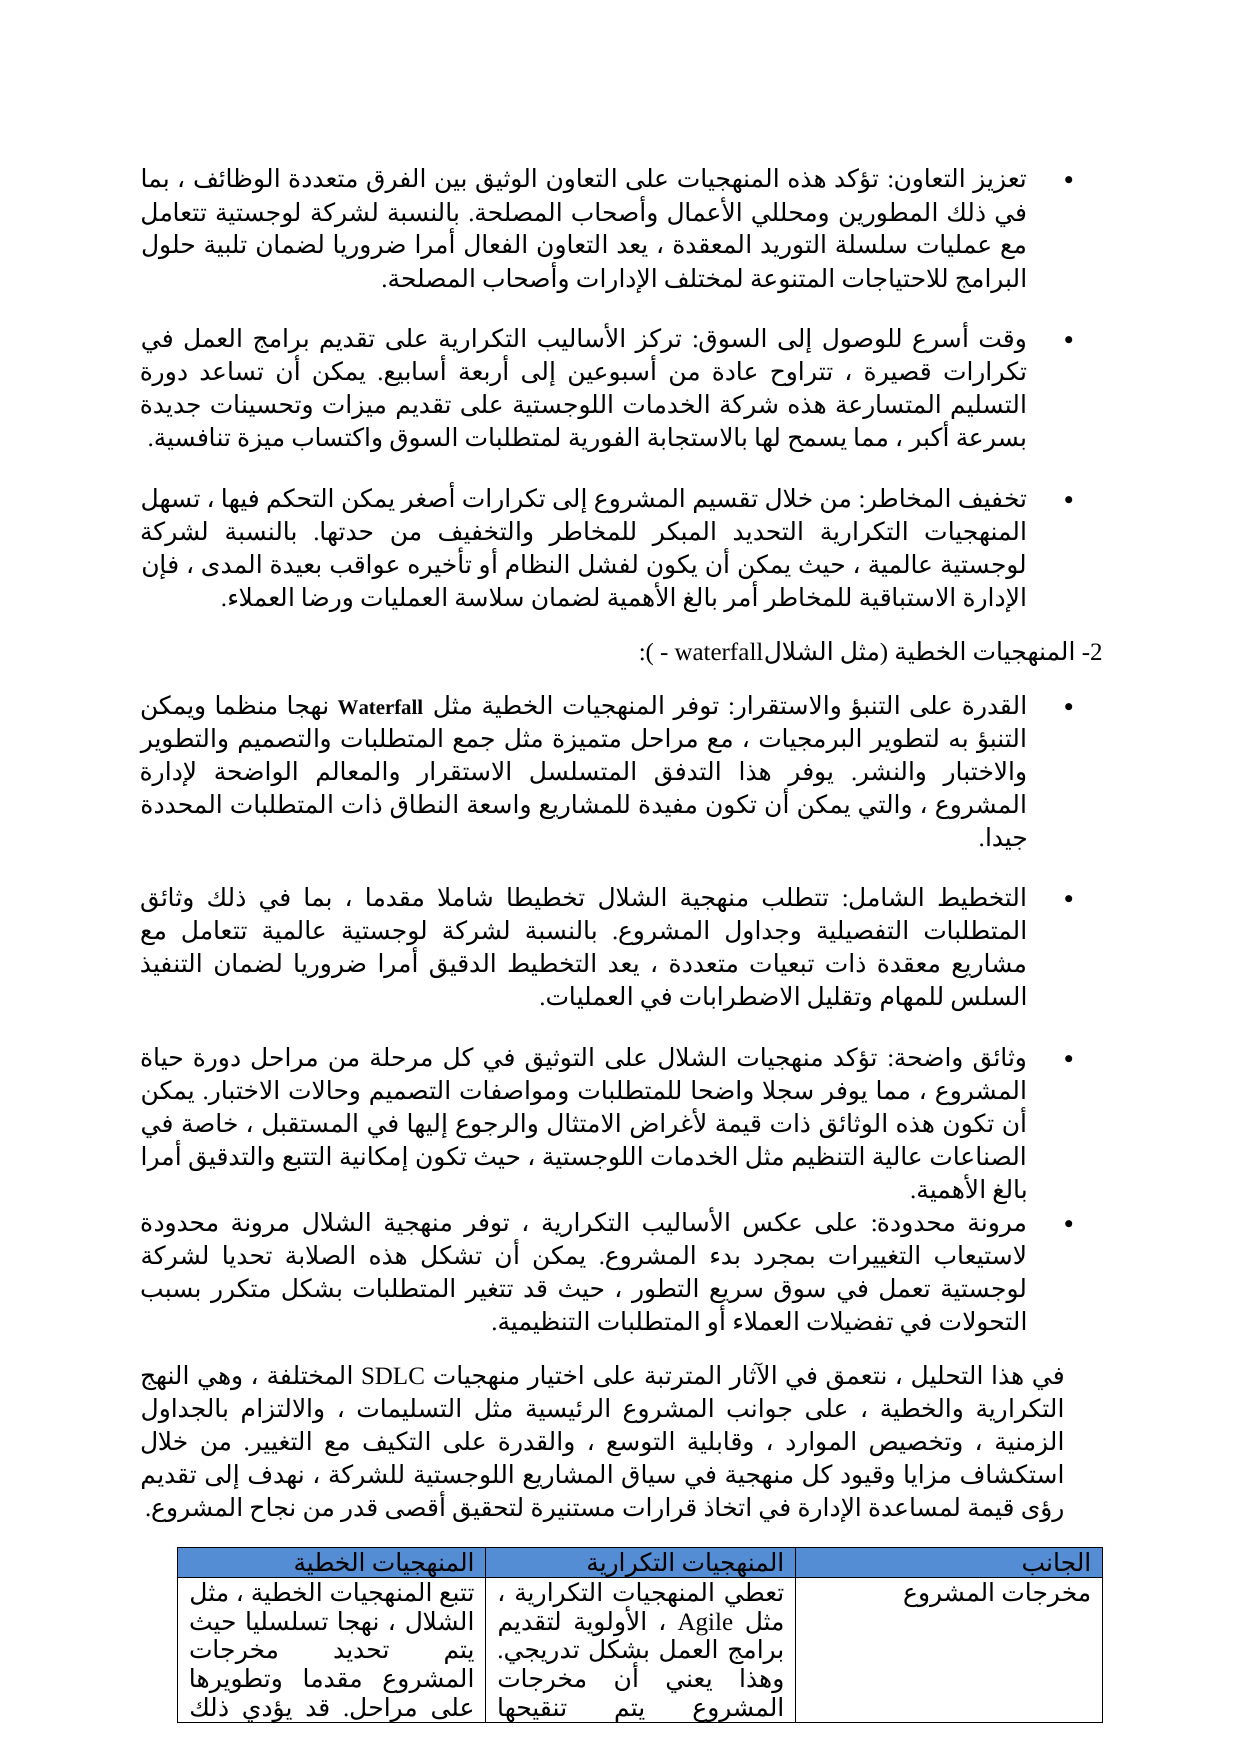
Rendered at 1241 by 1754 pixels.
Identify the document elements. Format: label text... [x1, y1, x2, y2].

list وقت أسرع للوصول إلى السوق: تركز الأساليب التكرارية على تقديم برامج العمل في تكرارات قصيرة ، تتراوح عادة من أسبوعين إلى أربعة أسابيع. يمكن أن تساعد دورة التسليم المتسارعة هذه شركة الخدمات اللوجستية على تقديم ميزات وتحسينات جديدة بسرعة أكبر ، مما يسمح لها بالاستجابة الفورية لمتطلبات السوق واكتساب ميزة تنافسية. [139, 324, 1065, 452]
table_header المنهجيات التكرارية [486, 1548, 795, 1577]
list تعزيز التعاون: تؤكد هذه المنهجيات على التعاون الوثيق بين الفرق متعددة الوظائف ، بما في ذلك المطورين ومحللي الأعمال وأصحاب المصلحة. بالنسبة لشركة لوجستية تتعامل مع عمليات سلسلة التوريد المعقدة ، يعد التعاون الفعال أمرا ضروريا لضمان تلبية حلول البرامج للاحتياجات المتنوعة لمختلف الإدارات وأصحاب المصلحة. [139, 164, 1065, 292]
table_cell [486, 1578, 795, 1722]
list مرونة محدودة: على عكس الأساليب التكرارية ، توفر منهجية الشلال مرونة محدودة لاستيعاب التغييرات بمجرد بدء المشروع. يمكن أن تشكل هذه الصلابة تحديا لشركة لوجستية تعمل في سوق سريع التطور ، حيث قد تتغير المتطلبات بشكل متكرر بسبب التحولات في تفضيلات العملاء أو المتطلبات التنظيمية. [139, 1208, 1065, 1336]
list تخفيف المخاطر: من خلال تقسيم المشروع إلى تكرارات أصغر يمكن التحكم فيها ، تسهل المنهجيات التكرارية التحديد المبكر للمخاطر والتخفيف من حدتها. بالنسبة لشركة لوجستية عالمية ، حيث يمكن أن يكون لفشل النظام أو تأخيره عواقب بعيدة المدى ، فإن الإدارة الاستباقية للمخاطر أمر بالغ الأهمية لضمان سلاسة العمليات ورضا العملاء. [139, 484, 1065, 612]
table_header الجانب [796, 1548, 1102, 1577]
list وثائق واضحة: تؤكد منهجيات الشلال على التوثيق في كل مرحلة من مراحل دورة حياة المشروع ، مما يوفر سجلا واضحا للمتطلبات ومواصفات التصميم وحالات الاختبار. يمكن أن تكون هذه الوثائق ذات قيمة لأغراض الامتثال والرجوع إليها في المستقبل ، خاصة في الصناعات عالية التنظيم مثل الخدمات اللوجستية ، حيث تكون إمكانية التتبع والتدقيق أمرا بالغ الأهمية. [139, 1043, 1065, 1204]
table_cell مخرجات المشروع [796, 1578, 1102, 1722]
text 2- المنهجيات الخطية (مثل الشلالwaterfall - ): [139, 637, 1103, 666]
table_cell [178, 1578, 485, 1722]
list القدرة على التنبؤ والاستقرار: توفر المنهجيات الخطية مثل Waterfall نهجا منظما ويمكن التنبؤ به لتطوير البرمجيات ، مع مراحل متميزة مثل جمع المتطلبات والتصميم والتطوير والاختبار والنشر. يوفر هذا التدفق المتسلسل الاستقرار والمعالم الواضحة لإدارة المشروع ، والتي يمكن أن تكون مفيدة للمشاريع واسعة النطاق ذات المتطلبات المحددة جيدا. [139, 691, 1065, 852]
table_header المنهجيات الخطية [178, 1548, 485, 1577]
list التخطيط الشامل: تتطلب منهجية الشلال تخطيطا شاملا مقدما ، بما في ذلك وثائق المتطلبات التفصيلية وجداول المشروع. بالنسبة لشركة لوجستية عالمية تتعامل مع مشاريع معقدة ذات تبعيات متعددة ، يعد التخطيط الدقيق أمرا ضروريا لضمان التنفيذ السلس للمهام وتقليل الاضطرابات في العمليات. [139, 883, 1065, 1011]
text في هذا التحليل ، نتعمق في الآثار المترتبة على اختيار منهجيات SDLC المختلفة ، وهي النهج التكرارية والخطية ، على جوانب المشروع الرئيسية مثل التسليمات ، والالتزام بالجداول الزمنية ، وتخصيص الموارد ، وقابلية التوسع ، والقدرة على التكيف مع التغيير. من خلال استكشاف مزايا وقيود كل منهجية في سياق المشاريع اللوجستية للشركة ، نهدف إلى تقديم رؤى قيمة لمساعدة الإدارة في اتخاذ قرارات مستنيرة لتحقيق أقصى قدر من نجاح المشروع. [139, 1361, 1065, 1522]
